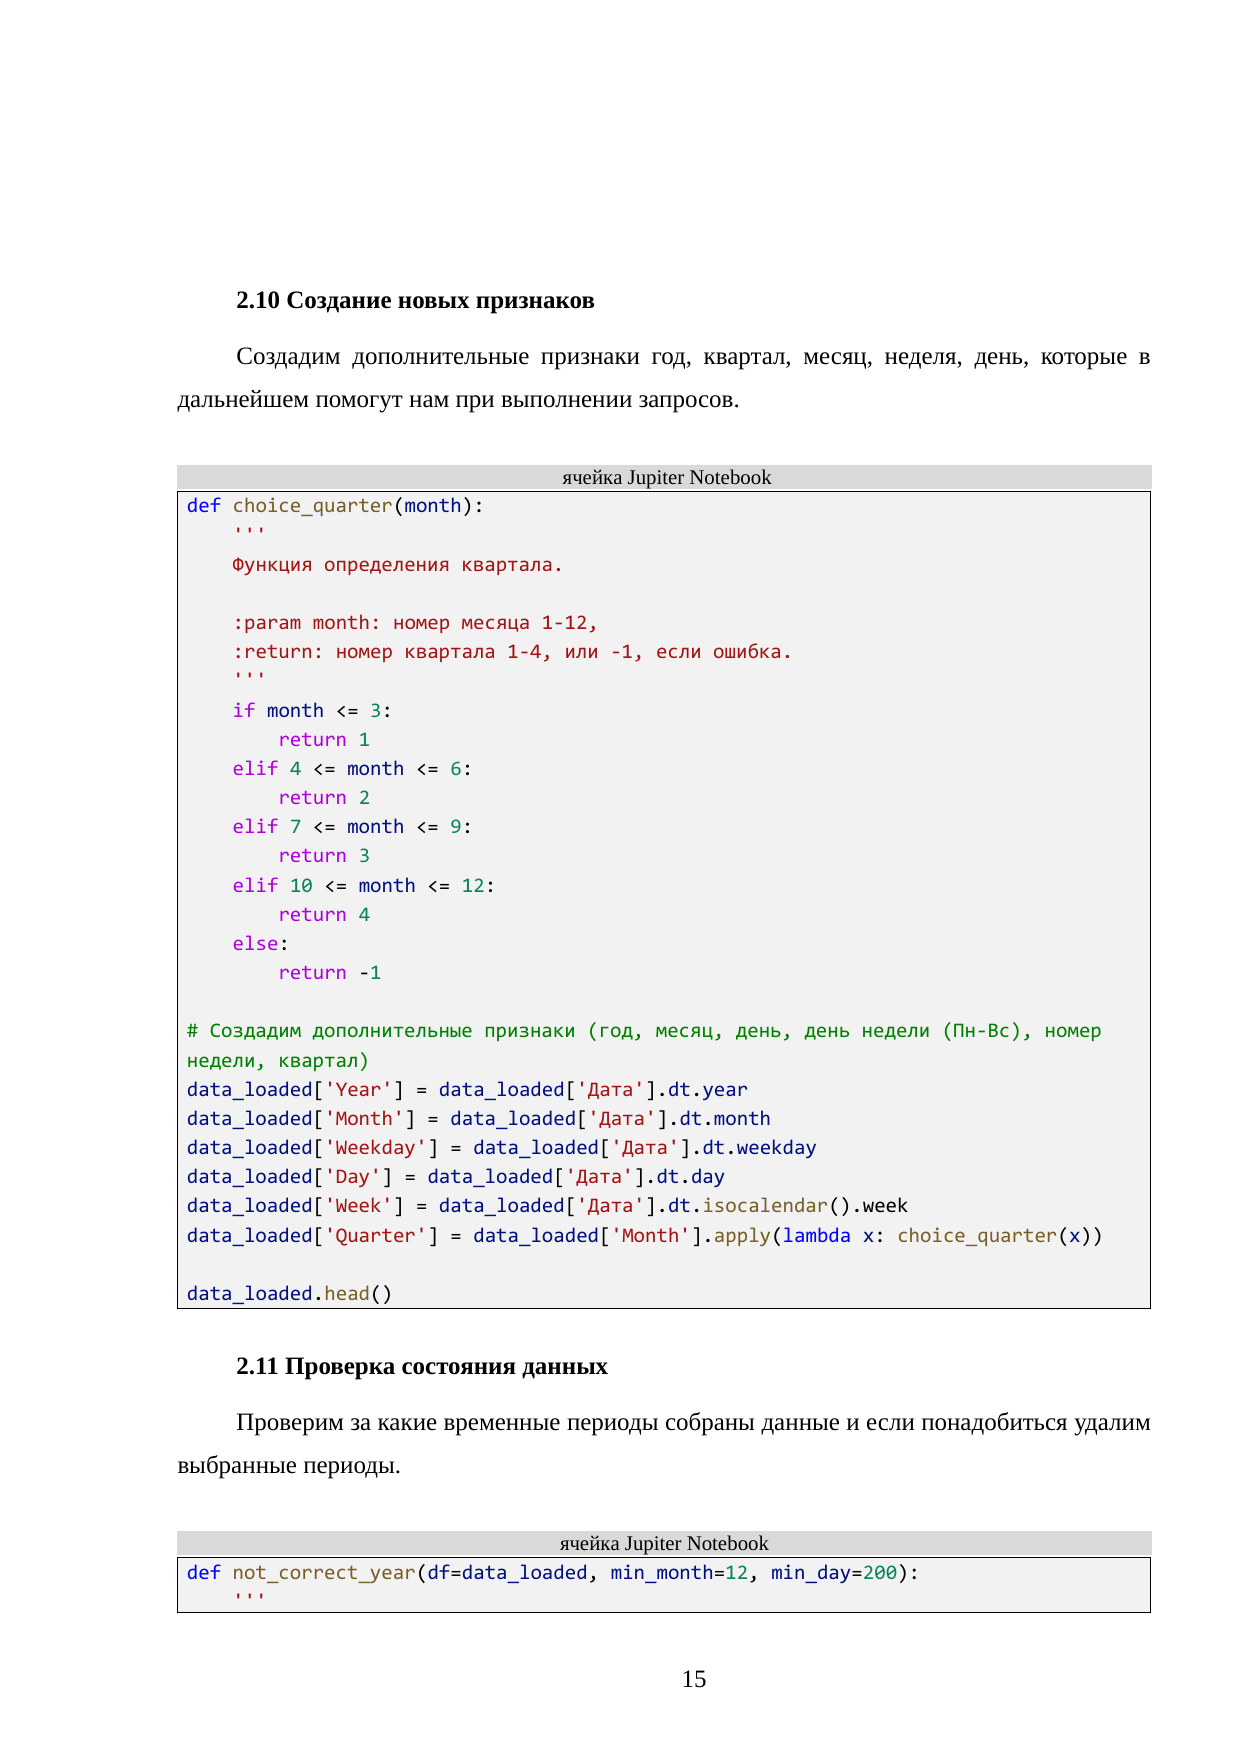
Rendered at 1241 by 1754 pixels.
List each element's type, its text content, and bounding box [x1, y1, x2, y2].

text return 3 [178, 841, 1150, 868]
text return 1 [178, 724, 1150, 752]
text if month <= 3: [178, 695, 1150, 722]
text elif 7 <= month <= 9: [178, 812, 1150, 839]
text data_loaded.head() [178, 1278, 1150, 1308]
text # Создадим дополнительные признаки (год, месяц, день, день недели (Пн-Вс), номер недели, квартал) [178, 1016, 1150, 1072]
text Создание новых признаков [236, 285, 1152, 314]
text :param month: номер месяца 1-12, [178, 607, 1150, 635]
text return 2 [178, 782, 1150, 810]
text data_loaded['Week'] = data_loaded['Дата'].dt.isocalendar().week [178, 1191, 1150, 1218]
text elif 10 <= month <= 12: [178, 870, 1150, 897]
text Функция определения квартала. [178, 549, 1150, 577]
text def not_correct_year(df=data_loaded, min_month=12, min_day=200): [178, 1558, 1150, 1584]
text Проверим за какие временные периоды собраны данные и если понадобиться удалим выбранные периоды. [177, 1407, 1152, 1479]
text elif 4 <= month <= 6: [178, 753, 1150, 781]
text ''' [178, 1586, 1150, 1612]
text :return: номер квартала 1-4, или -1, если ошибка. [178, 637, 1150, 664]
text def choice_quarter(month): [178, 492, 1150, 518]
text data_loaded['Year'] = data_loaded['Дата'].dt.year [178, 1074, 1150, 1102]
text data_loaded['Weekday'] = data_loaded['Дата'].dt.weekday [178, 1132, 1150, 1160]
text return -1 [178, 957, 1150, 985]
text data_loaded['Month'] = data_loaded['Дата'].dt.month [178, 1103, 1150, 1131]
text data_loaded['Quarter'] = data_loaded['Month'].apply(lambda x: choice_quarter(x)) [178, 1220, 1150, 1247]
text ''' [178, 520, 1150, 547]
title ячейка Jupiter Notebook [177, 465, 1152, 489]
text data_loaded['Day'] = data_loaded['Дата'].dt.day [178, 1162, 1150, 1189]
title ячейка Jupiter Notebook [177, 1531, 1152, 1555]
text Проверка состояния данных [236, 1351, 1152, 1380]
text ''' [178, 666, 1150, 693]
text return 4 [178, 899, 1150, 927]
text else: [178, 928, 1150, 956]
text Создадим дополнительные признаки год, квартал, месяц, неделя, день, которые в дальнейшем помогут нам при выполнении запросов. [177, 341, 1152, 413]
